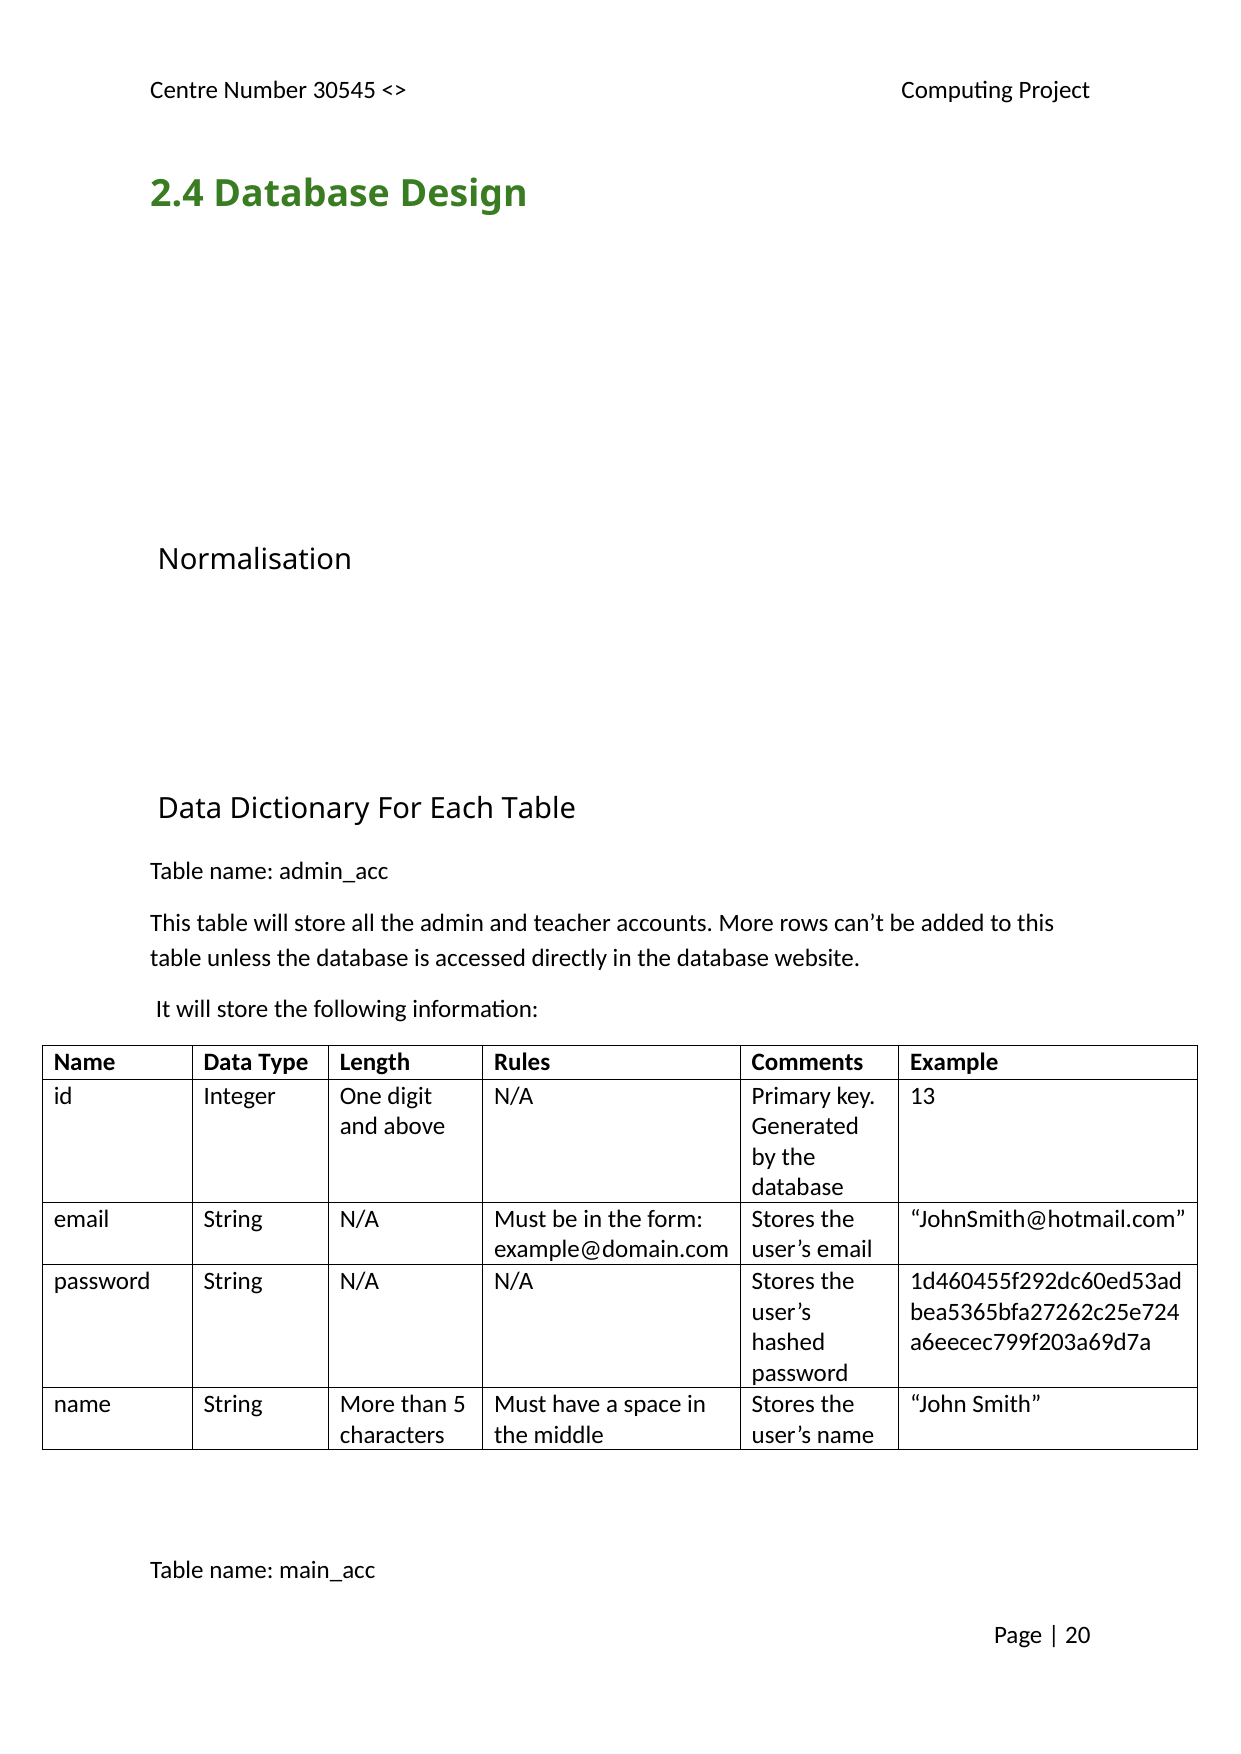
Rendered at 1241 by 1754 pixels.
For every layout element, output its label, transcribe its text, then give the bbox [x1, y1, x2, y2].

table_cell More than 5 characters [329, 1388, 482, 1449]
table_cell One digit and above [329, 1080, 482, 1202]
table_header Length [329, 1046, 482, 1079]
table_cell N/A [483, 1080, 740, 1202]
table_cell password [43, 1265, 192, 1387]
text This table will store all the admin and teacher accounts. More rows can’t be added to this table unless the database is accessed directly in the database website. [150, 907, 1090, 972]
table_cell Primary key. Generated by the database [741, 1080, 898, 1202]
text Table name: admin_acc [150, 855, 1090, 886]
text It will store the following information: [150, 993, 1090, 1024]
table_cell N/A [329, 1203, 482, 1264]
table_cell String [193, 1265, 328, 1387]
table_cell Must have a space in the middle [483, 1388, 740, 1449]
table_header Rules [483, 1046, 740, 1079]
title Normalisation [150, 538, 1090, 578]
table_header Example [899, 1046, 1197, 1079]
table_header Data Type [193, 1046, 328, 1079]
table_cell Stores the user’s email [741, 1203, 898, 1264]
table_cell name [43, 1388, 192, 1449]
table_header Name [43, 1046, 192, 1079]
table_cell 1d460455f292dc60ed53ad bea5365bfa27262c25e724 a6eecec799f203a69d7a [899, 1265, 1197, 1387]
table_cell Integer [193, 1080, 328, 1202]
table_cell N/A [329, 1265, 482, 1387]
text Table name: main_acc [150, 1554, 1090, 1584]
table_cell N/A [483, 1265, 740, 1387]
table_cell id [43, 1080, 192, 1202]
table_cell 13 [899, 1080, 1197, 1202]
table_cell String [193, 1203, 328, 1264]
table_cell email [43, 1203, 192, 1264]
subtitle 2.4 Database Design [150, 167, 1090, 218]
table_cell Stores the user’s hashed password [741, 1265, 898, 1387]
table_cell “JohnSmith@hotmail.com” [899, 1203, 1197, 1264]
table_cell String [193, 1388, 328, 1449]
table_header Comments [741, 1046, 898, 1079]
title Data Dictionary For Each Table [150, 787, 1090, 827]
table_cell Must be in the form: example@domain.com [483, 1203, 740, 1264]
table_cell “John Smith” [899, 1388, 1197, 1449]
table_cell Stores the user’s name [741, 1388, 898, 1449]
